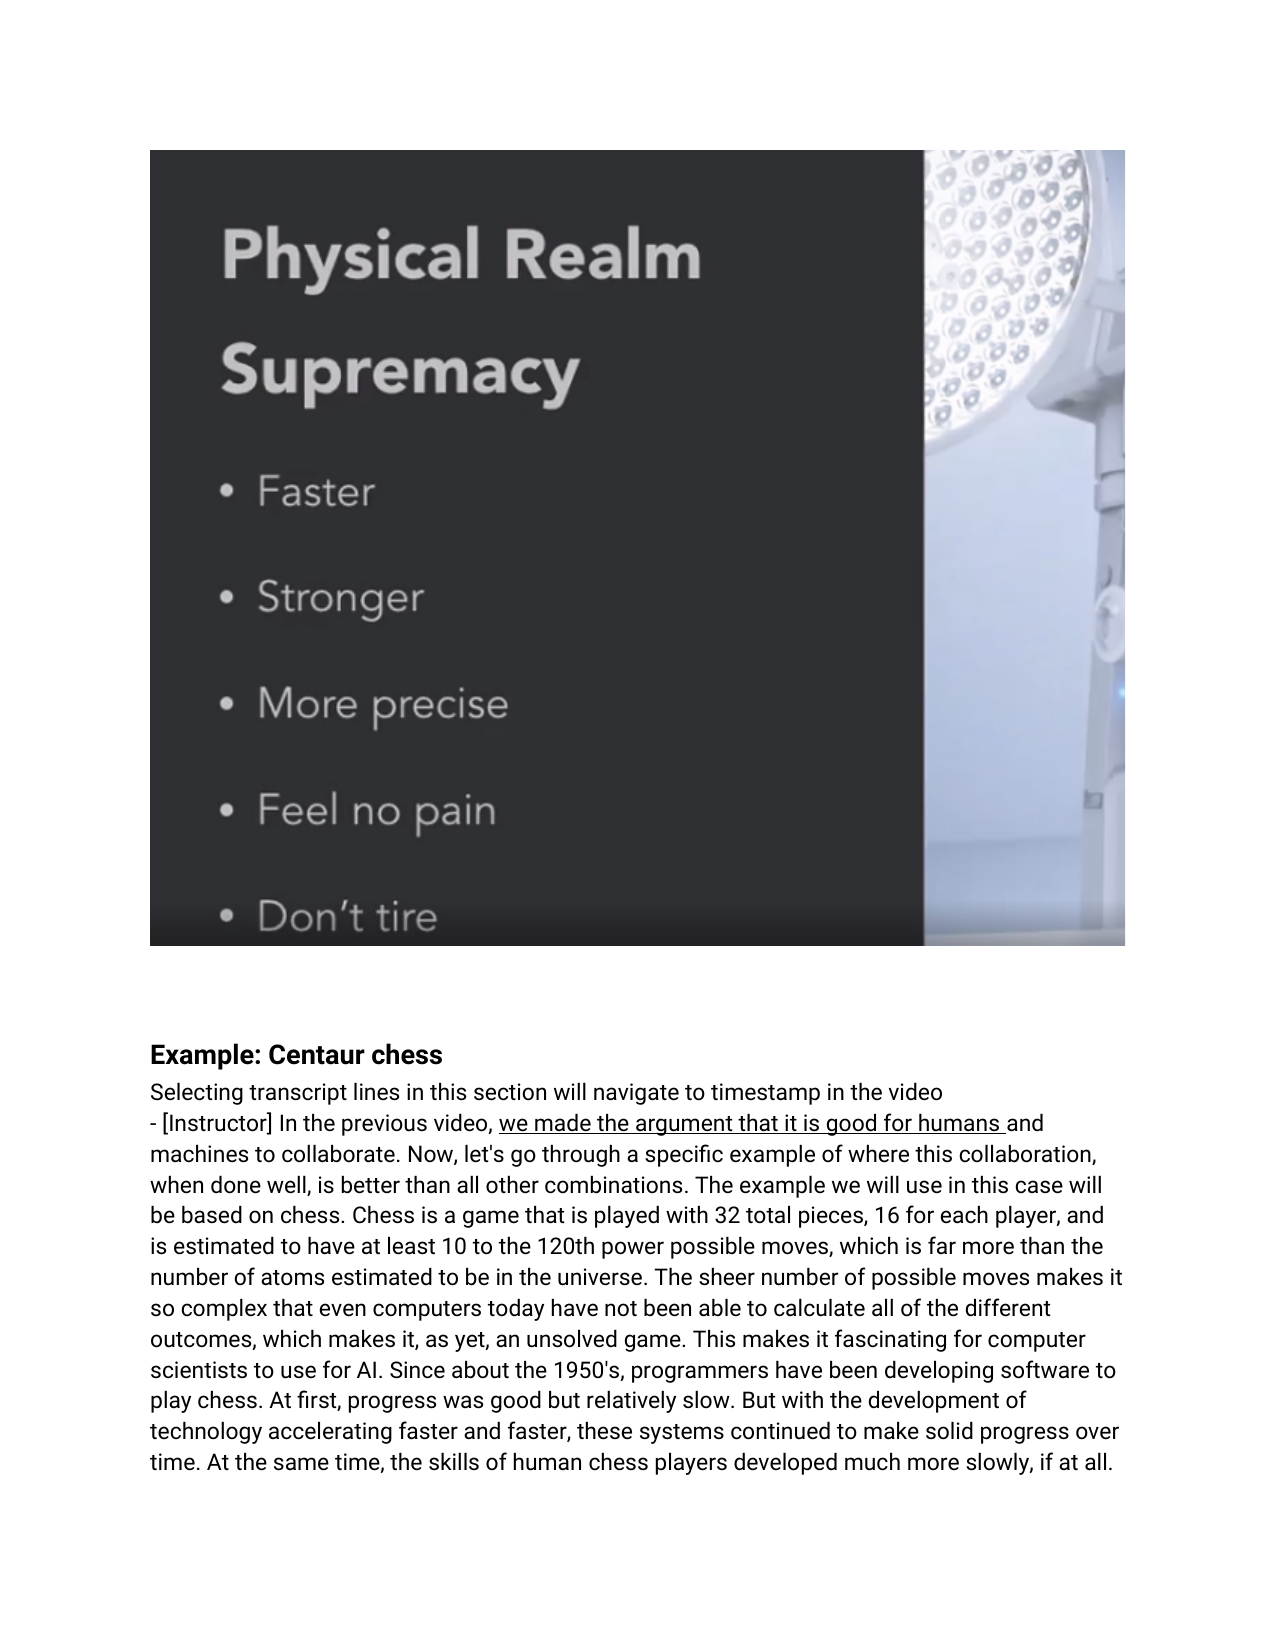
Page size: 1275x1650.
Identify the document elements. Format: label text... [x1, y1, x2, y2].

subtitle Example: Centaur chess [150, 1039, 1125, 1071]
text Selecting transcript lines in this section will navigate to timestamp in the video [150, 1079, 1125, 1106]
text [150, 1110, 1125, 1476]
picture [150, 150, 1125, 946]
